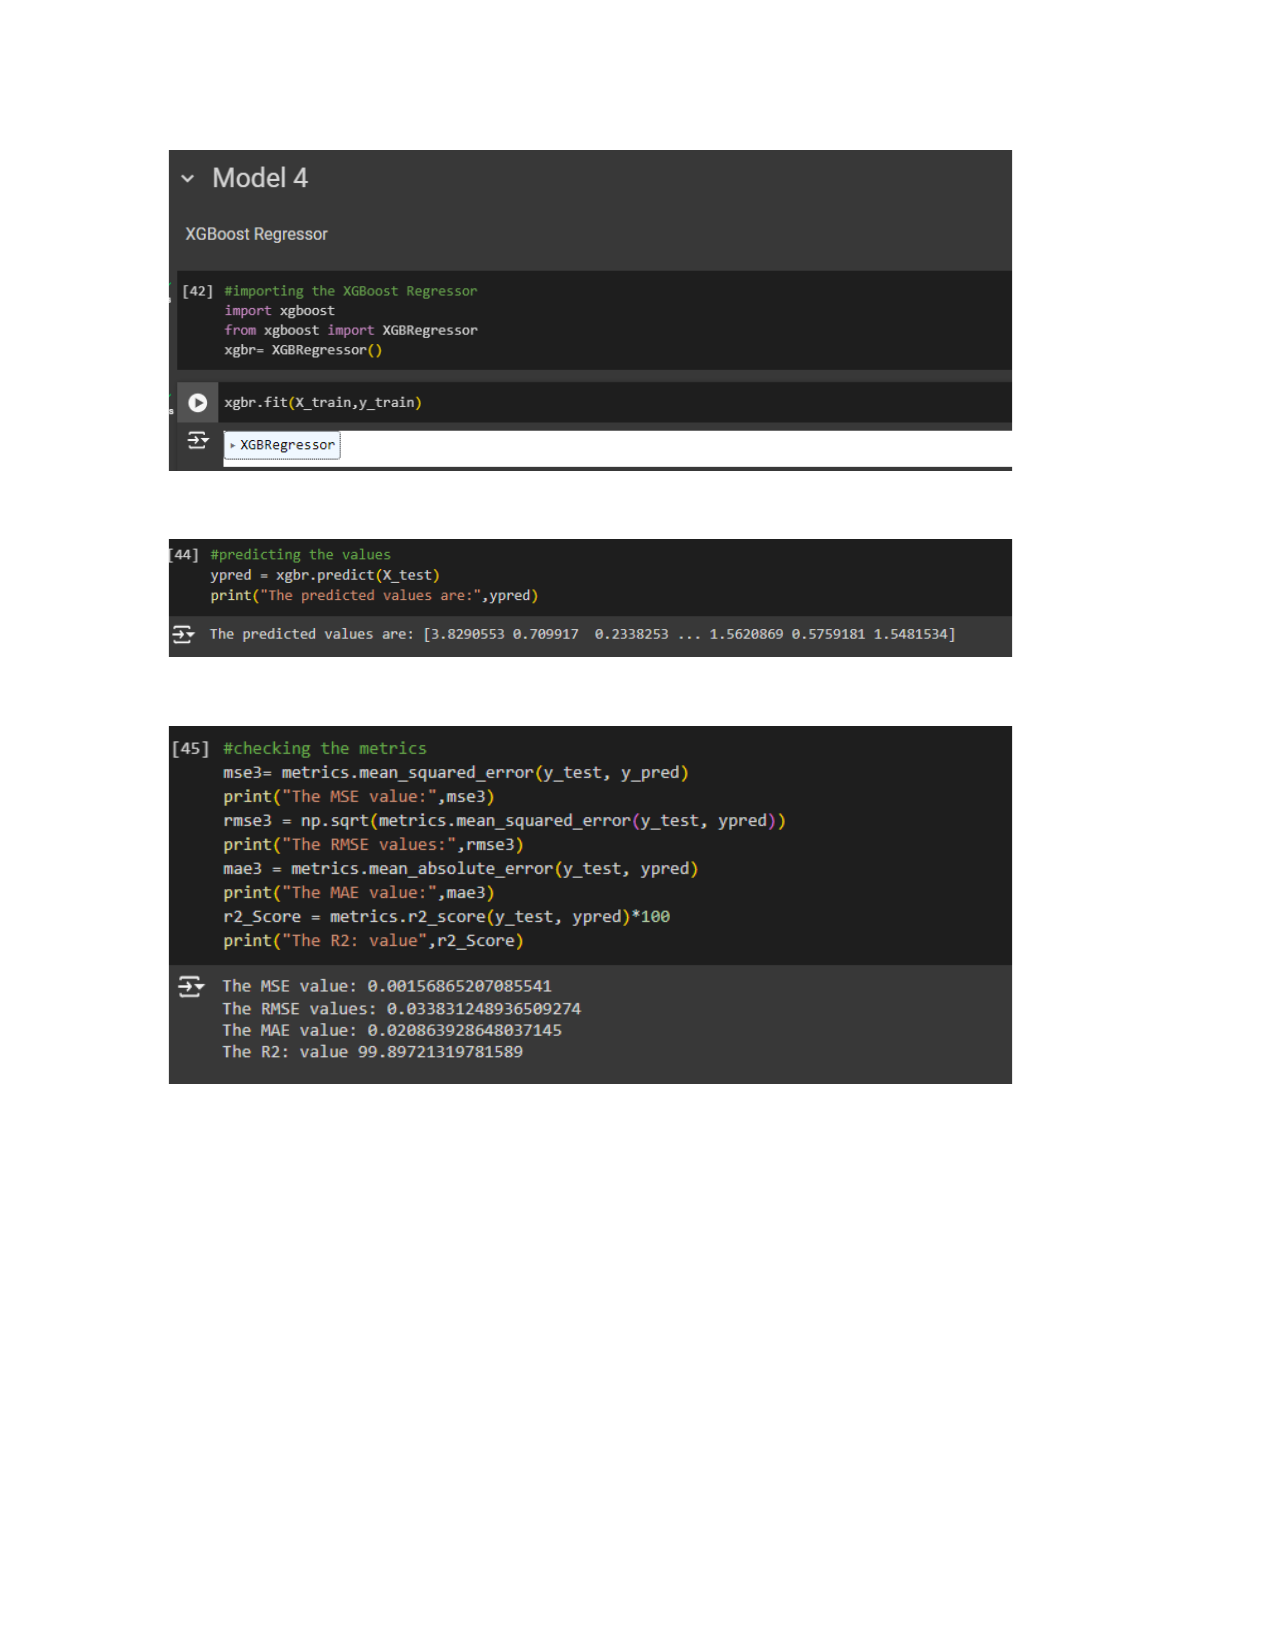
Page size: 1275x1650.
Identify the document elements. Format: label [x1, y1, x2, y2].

picture [168, 539, 1013, 657]
picture [168, 150, 1013, 471]
picture [168, 726, 1013, 1084]
